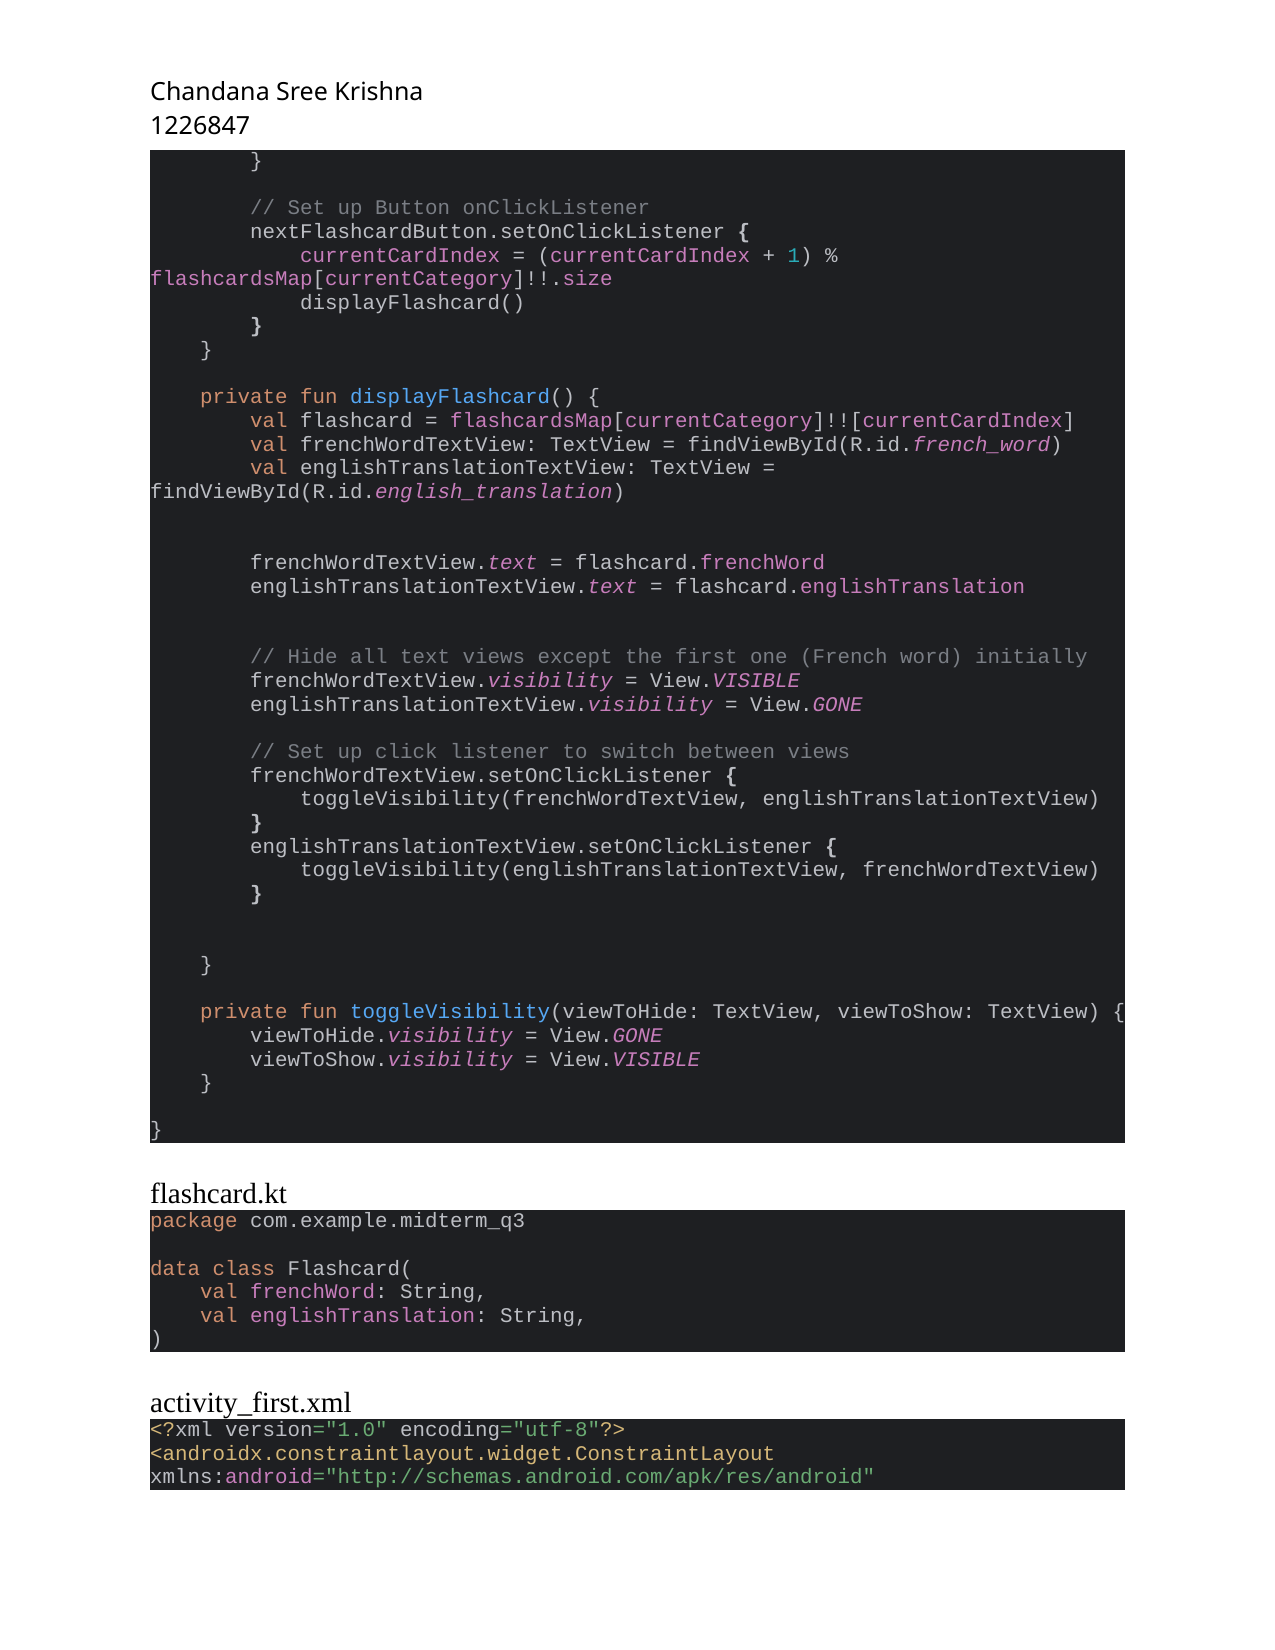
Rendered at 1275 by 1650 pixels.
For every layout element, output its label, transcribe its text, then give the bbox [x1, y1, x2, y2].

text activity_first.xml [150, 1386, 1125, 1419]
text package com.example.midterm_q3 data class Flashcard( val frenchWord: String, val englishTranslation: String, ) [150, 1210, 1125, 1352]
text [150, 1419, 1125, 1490]
text flashcard.kt [150, 1177, 1125, 1210]
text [150, 150, 1125, 1143]
